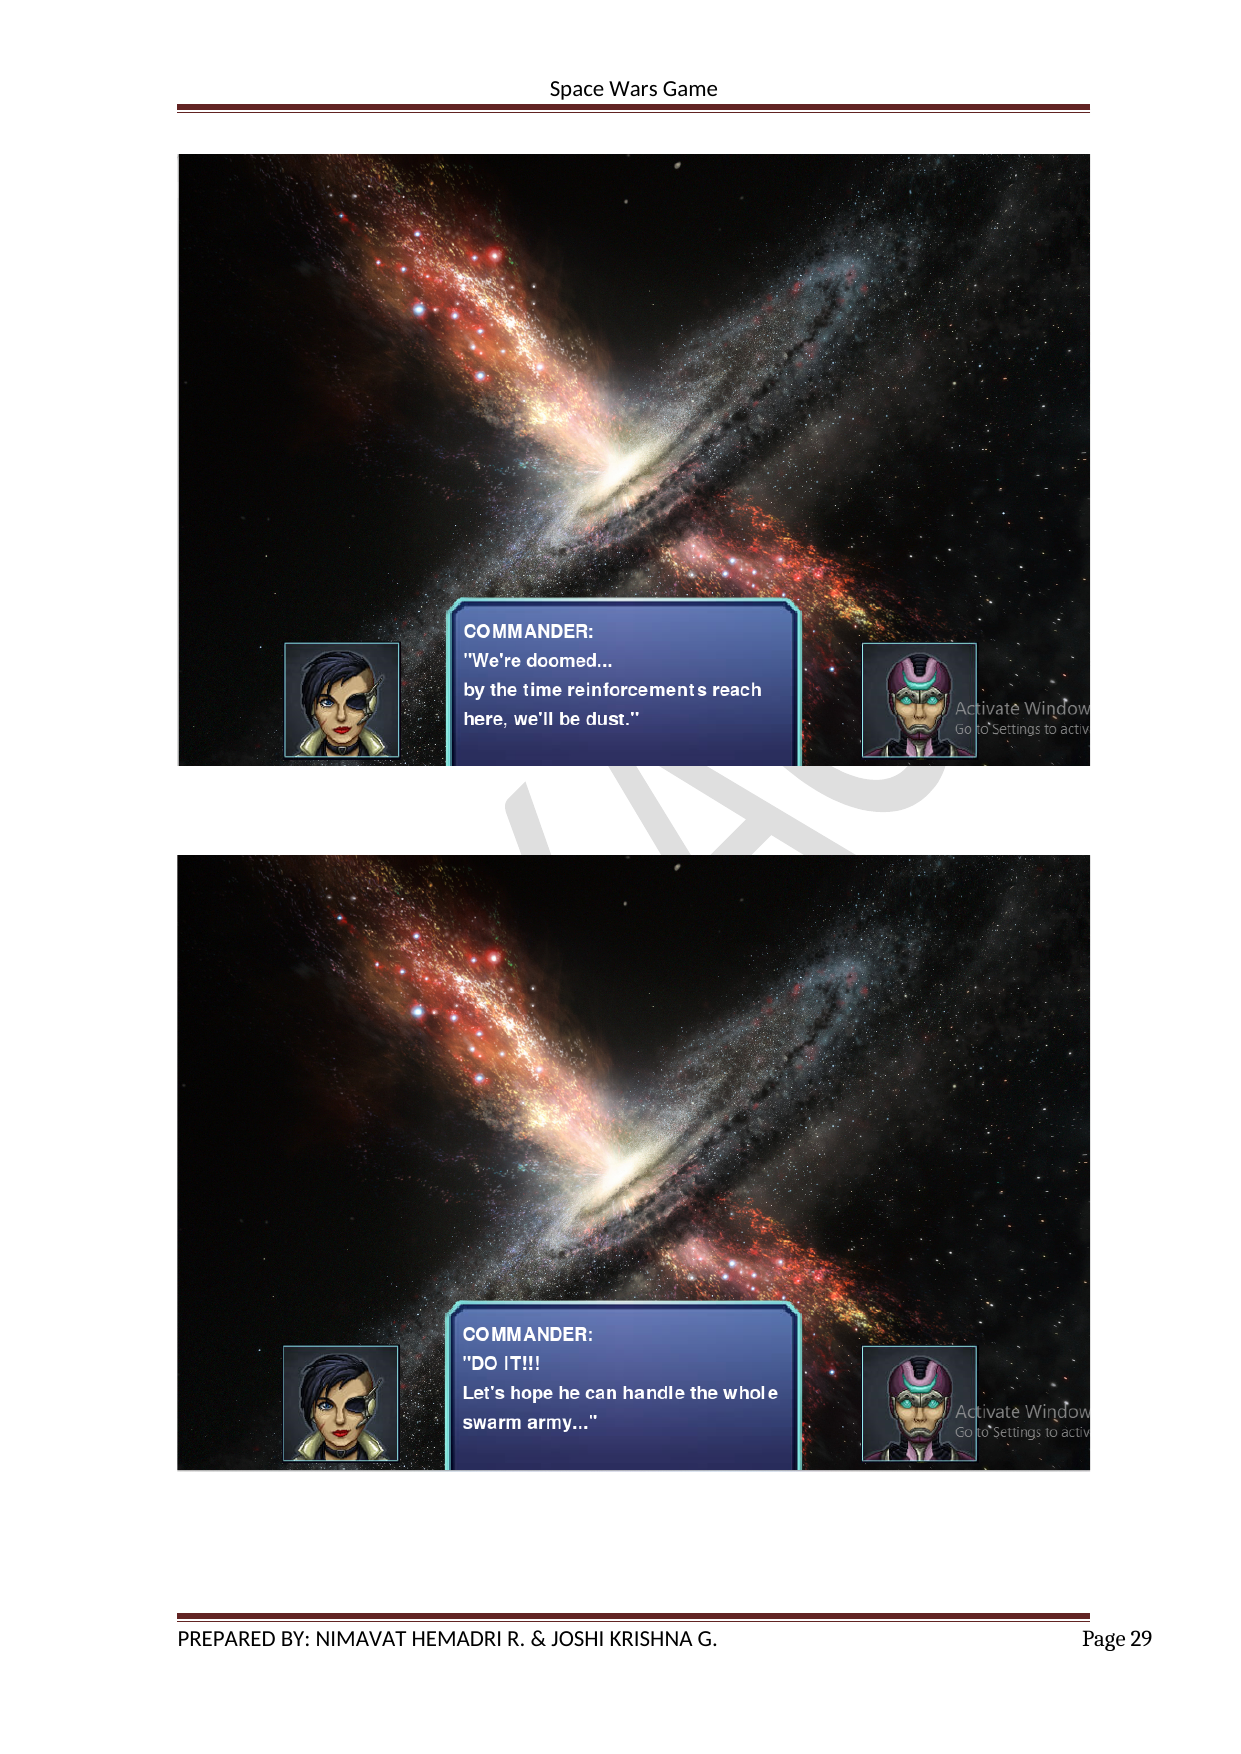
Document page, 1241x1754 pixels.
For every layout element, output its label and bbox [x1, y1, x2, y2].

picture [177, 855, 1091, 1472]
picture [177, 154, 1091, 766]
